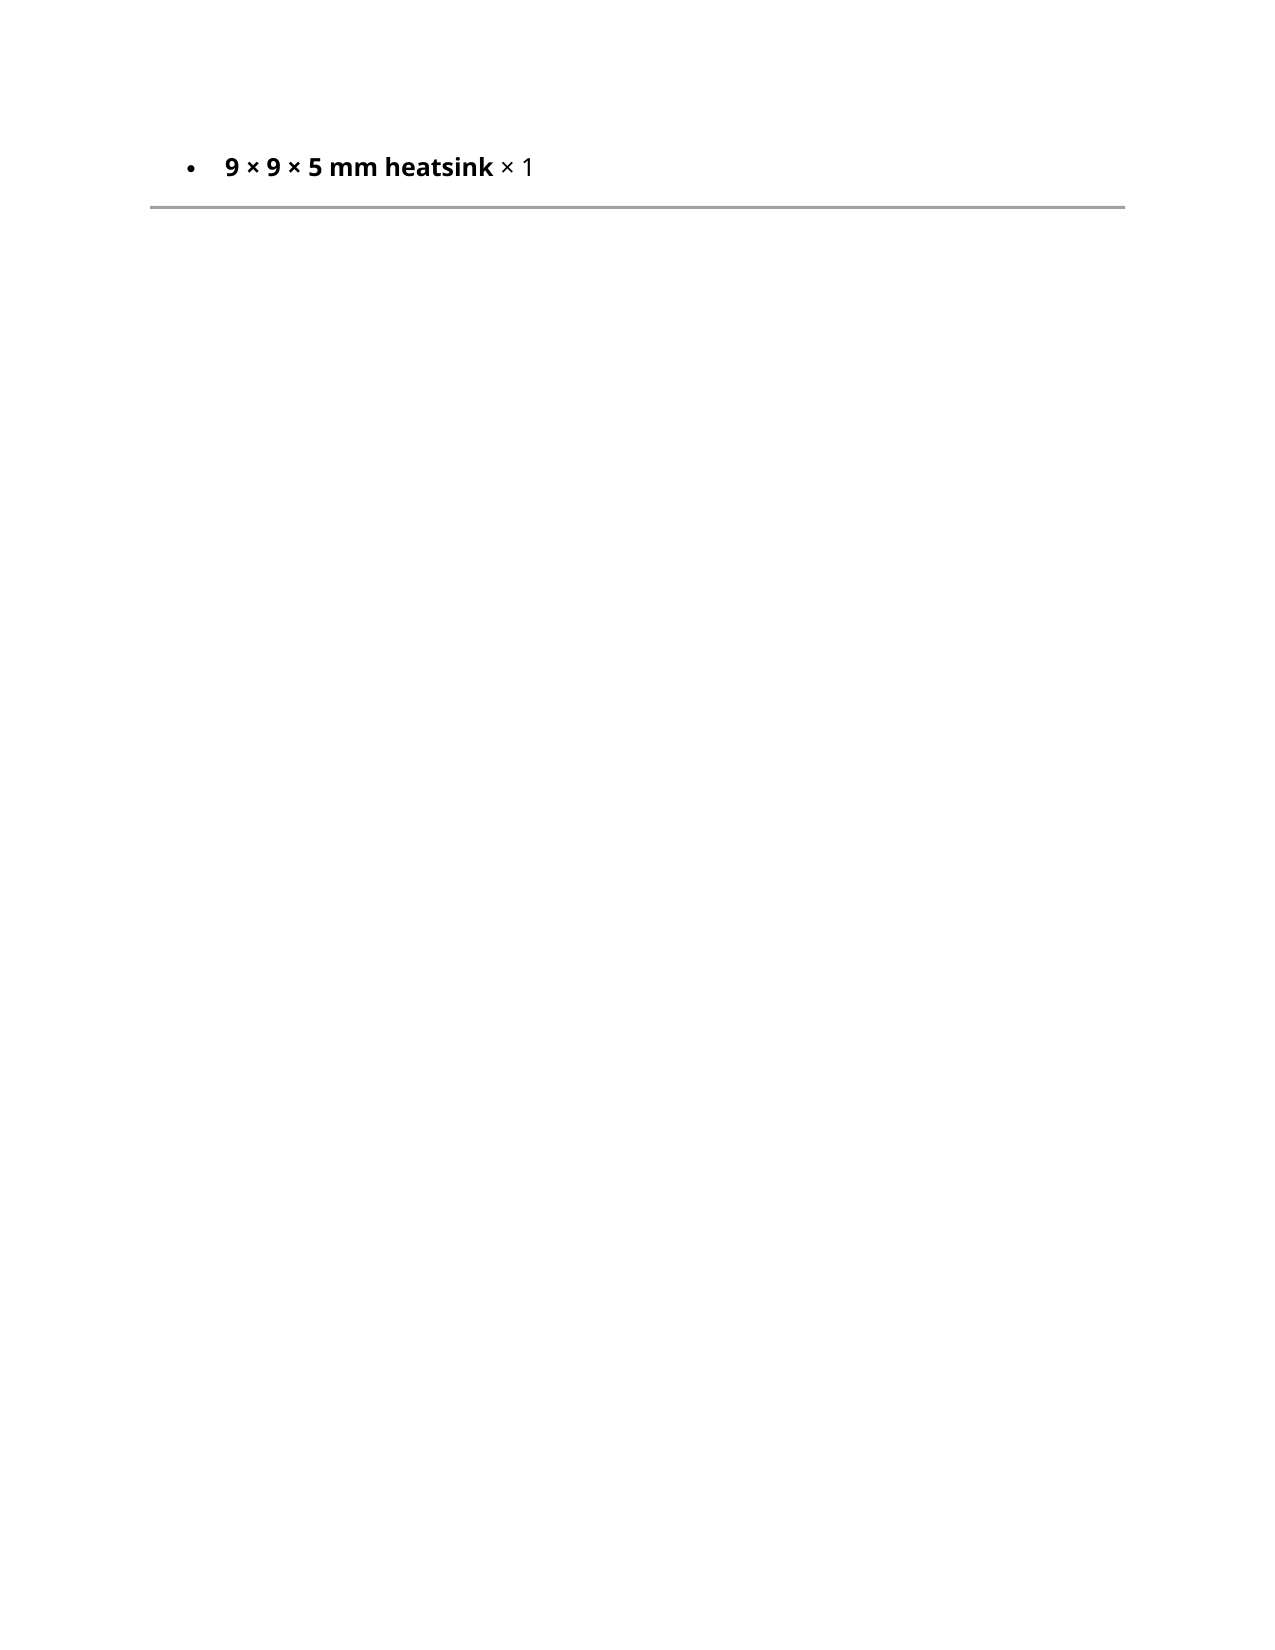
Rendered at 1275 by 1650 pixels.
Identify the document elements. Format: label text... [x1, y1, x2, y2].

list 9 × 9 × 5 mm heatsink × 1 [187, 150, 1125, 184]
